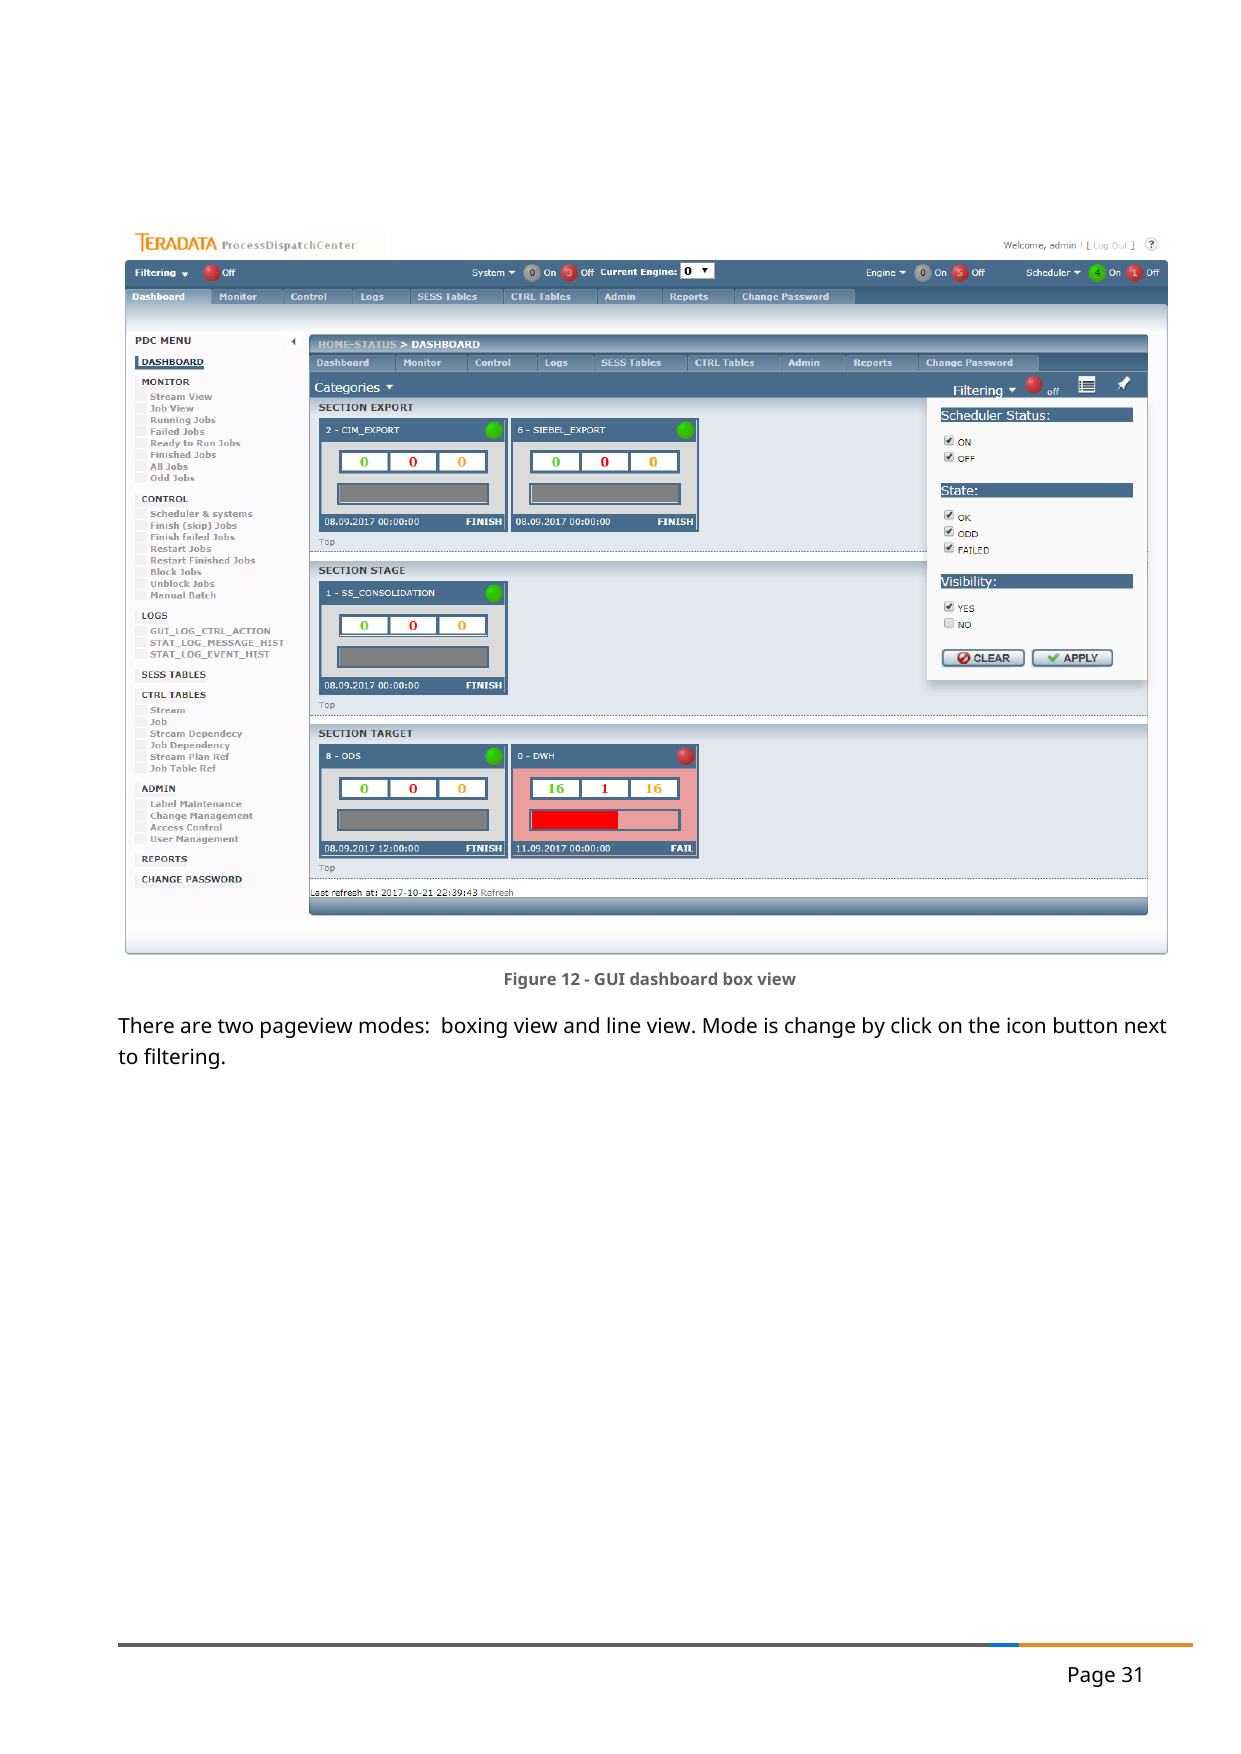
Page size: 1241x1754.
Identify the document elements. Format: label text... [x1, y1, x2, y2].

text Figure 12 - GUI dashboard box view [118, 968, 1181, 990]
text There are two pageview modes: boxing view and line view. Mode is change by click on the icon button next to filtering. [118, 1011, 1181, 1071]
picture [118, 224, 1182, 959]
